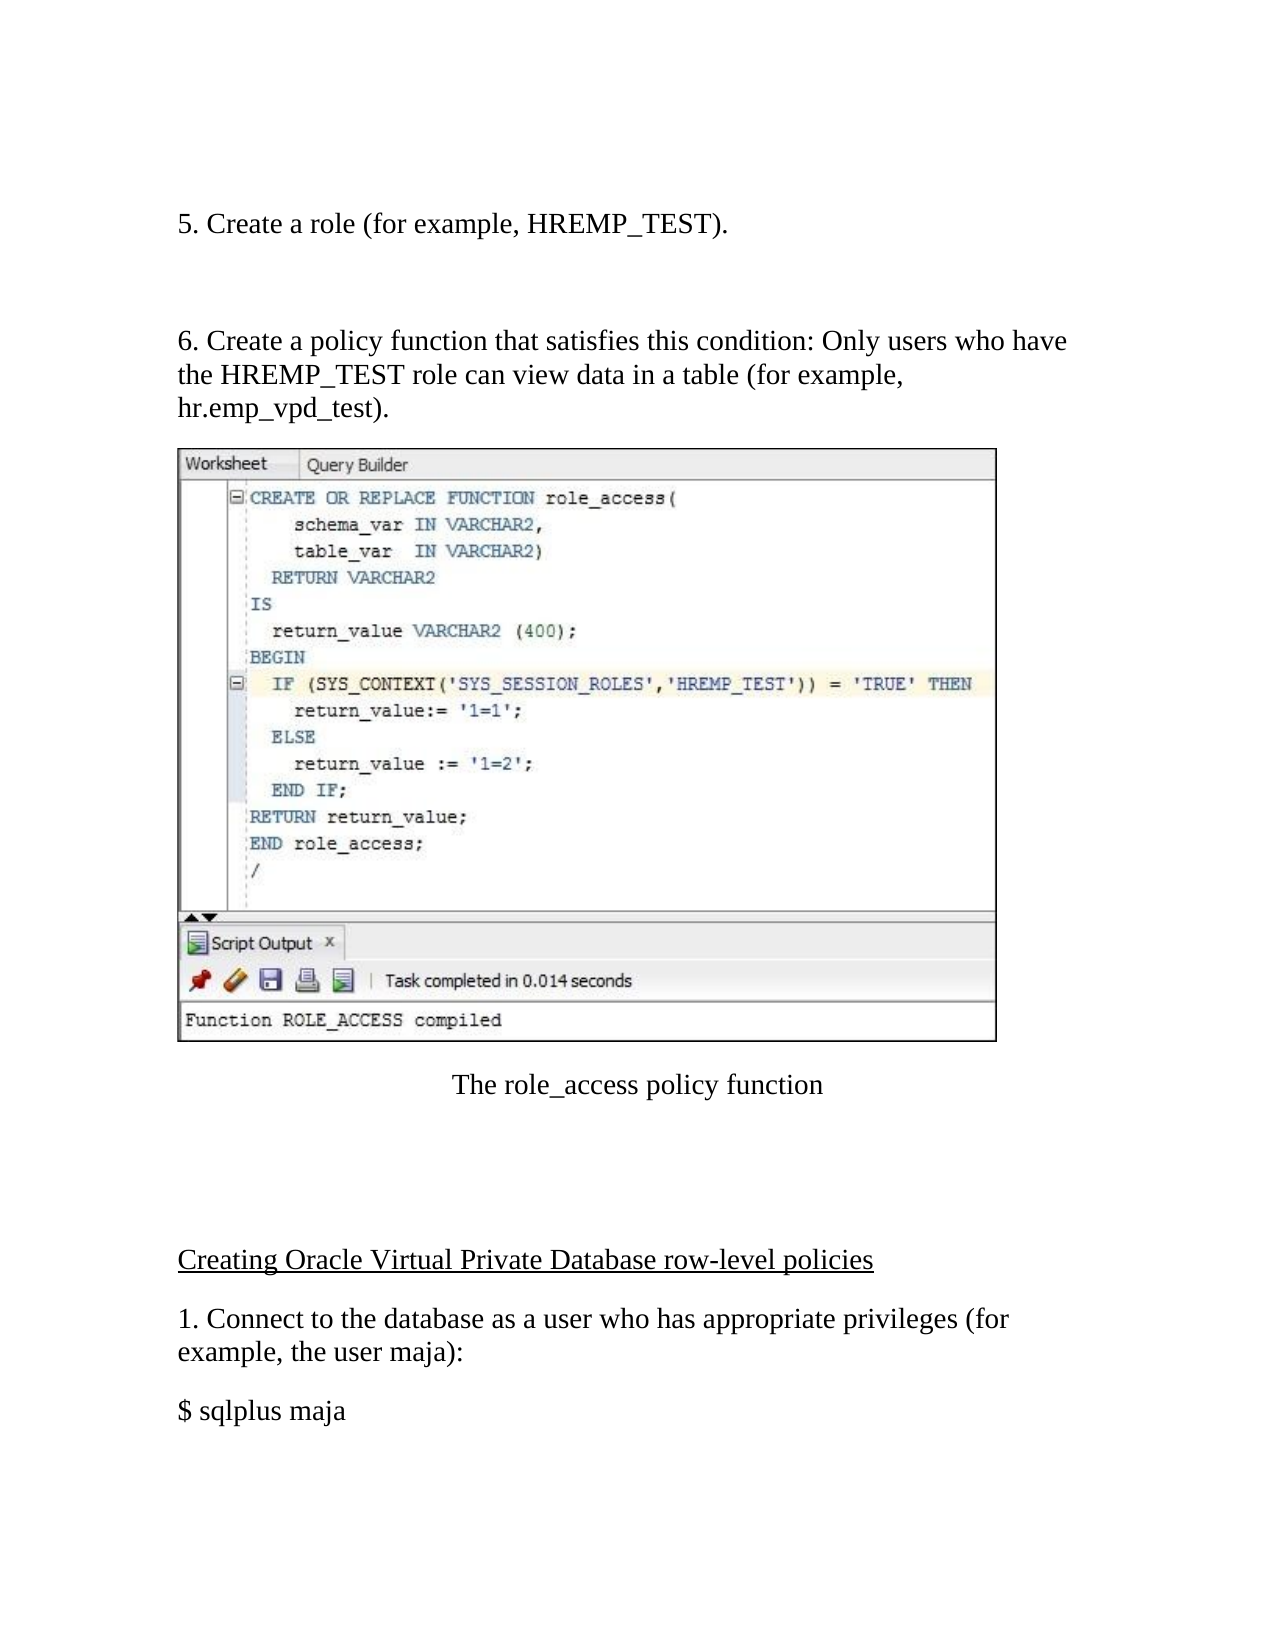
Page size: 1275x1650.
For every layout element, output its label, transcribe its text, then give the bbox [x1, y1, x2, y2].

picture [177, 448, 997, 1042]
text The role_access policy function [177, 1067, 1098, 1100]
text 5. Create a role (for example, HREMP_TEST). [177, 206, 1098, 240]
text 6. Create a policy function that satisfies this condition: Only users who have the HREMP_TEST role can view data in a table (for example, hr.emp_vpd_test). [177, 323, 1098, 424]
text $ sqlplus maja [177, 1393, 1098, 1427]
text 1. Connect to the database as a user who has appropriate privileges (for example, the user maja): [177, 1301, 1098, 1368]
text Creating Oracle Virtual Private Database row-level policies [177, 1242, 1098, 1276]
